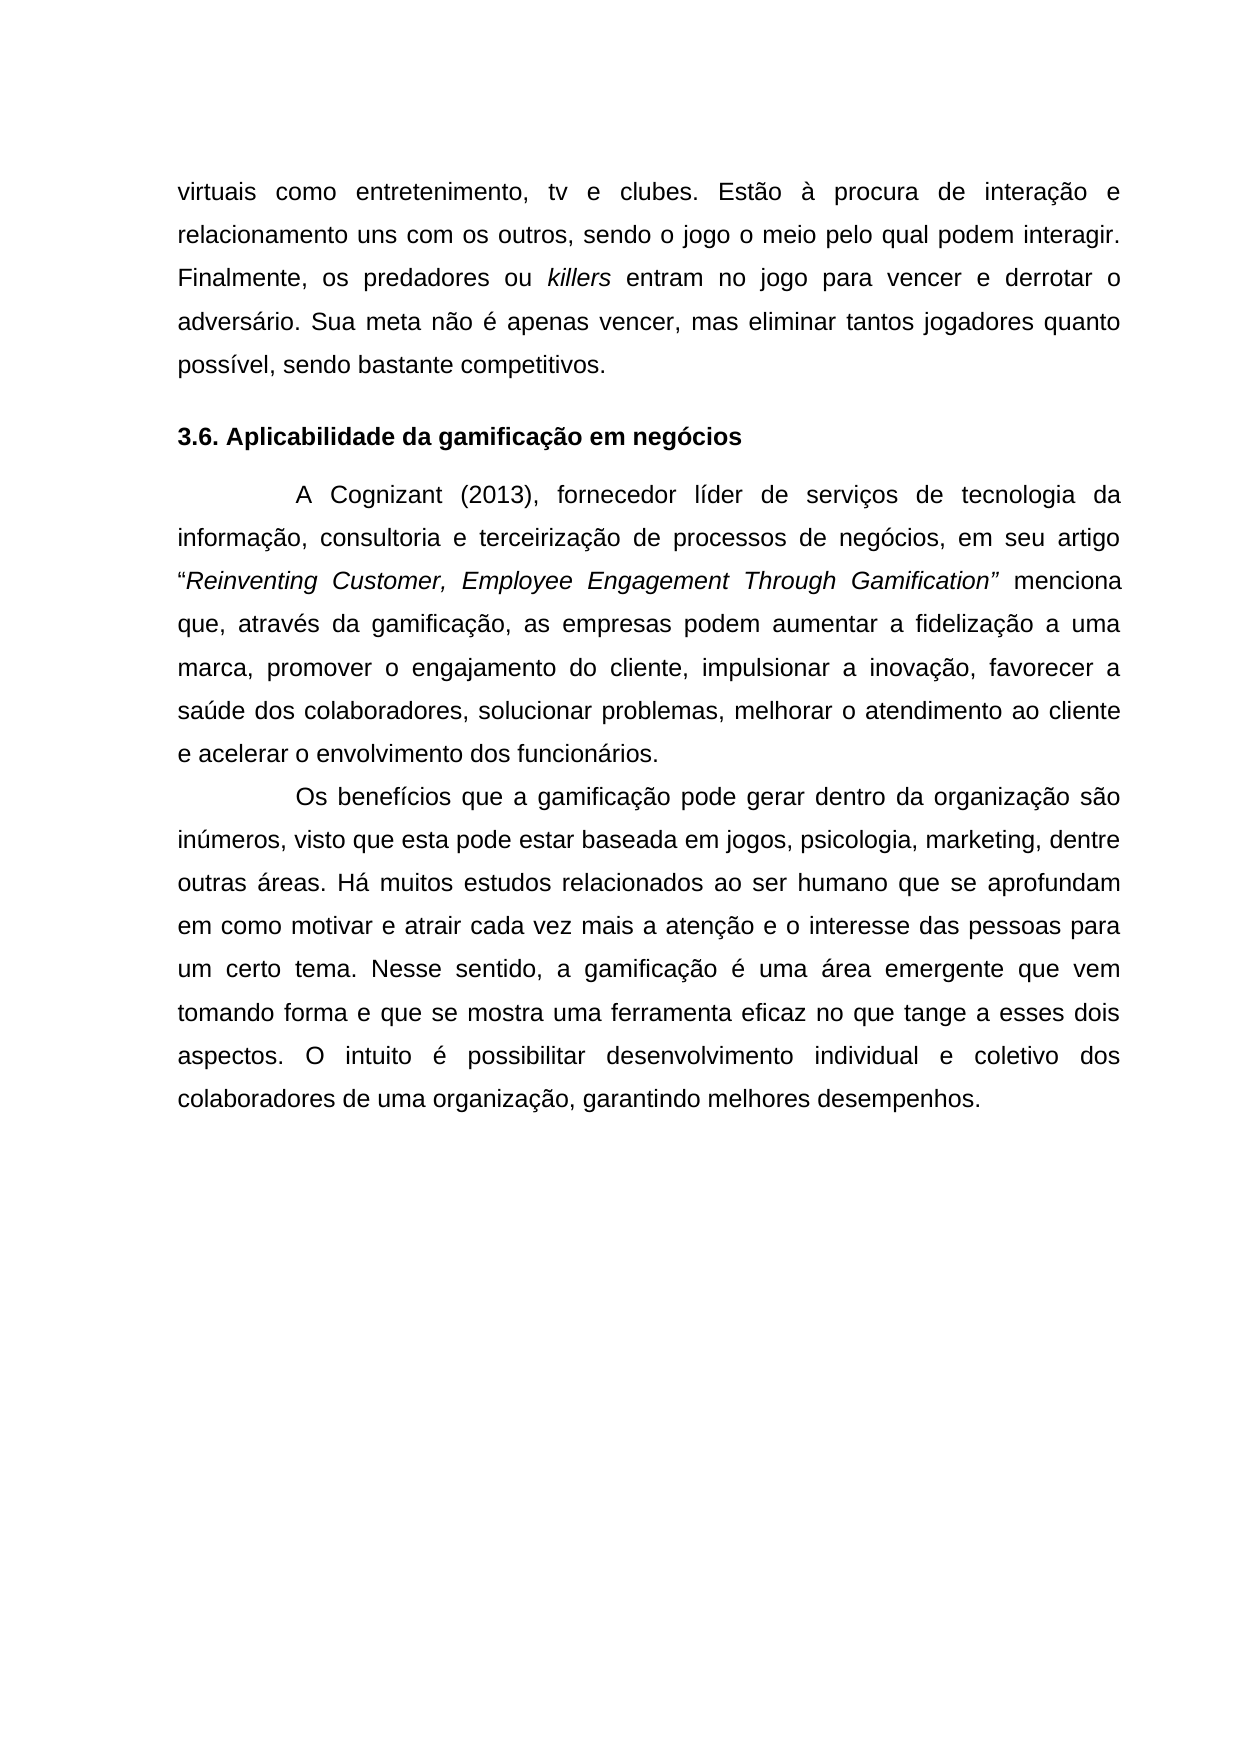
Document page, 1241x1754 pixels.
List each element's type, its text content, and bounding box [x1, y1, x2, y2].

subtitle 3.6. Aplicabilidade da gamificação em negócios [177, 422, 1122, 451]
text Os benefícios que a gamificação pode gerar dentro da organização são inúmeros, visto que esta pode estar baseada em jogos, psicologia, marketing, dentre outras áreas. Há muitos estudos relacionados ao ser humano que se aprofundam em como motivar e atrair cada vez mais a atenção e o interesse das pessoas para um certo tema. Nesse sentido, a gamificação é uma área emergente que vem tomando forma e que se mostra uma ferramenta eficaz no que tange a esses dois aspectos. O intuito é possibilitar desenvolvimento individual e coletivo dos colaboradores de uma organização, garantindo melhores desempenhos. [177, 782, 1122, 1112]
text A Cognizant (2013), fornecedor líder de serviços de tecnologia da informação, consultoria e terceirização de processos de negócios, em seu artigo “Reinventing Customer, Employee Engagement Through Gamification” menciona que, através da gamificação, as empresas podem aumentar a fidelização a uma marca, promover o engajamento do cliente, impulsionar a inovação, favorecer a saúde dos colaboradores, solucionar problemas, melhorar o atendimento ao cliente e acelerar o envolvimento dos funcionários. [177, 480, 1122, 767]
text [177, 177, 1122, 378]
